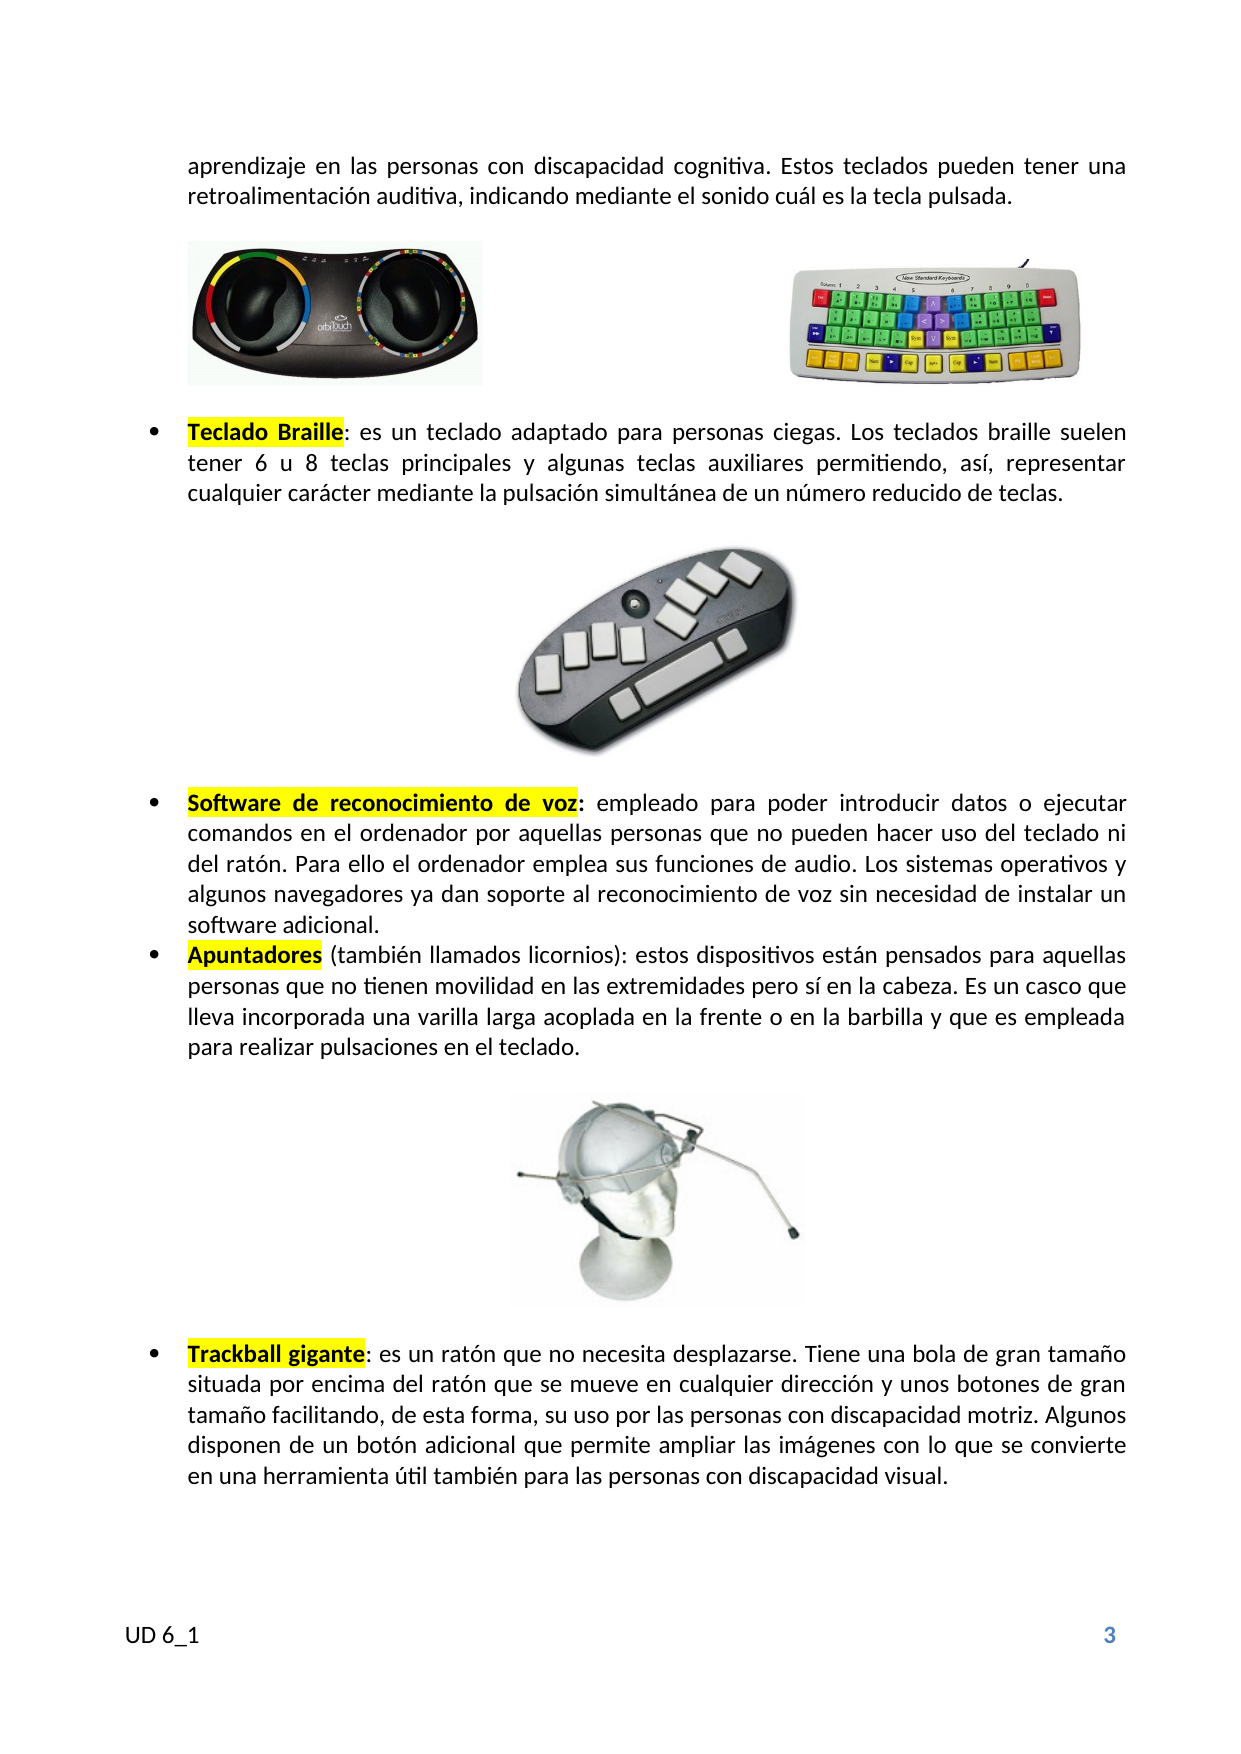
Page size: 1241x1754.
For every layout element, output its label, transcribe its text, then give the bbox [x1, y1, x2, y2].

list Teclado Braille: es un teclado adaptado para personas ciegas. Los teclados braille suelen tener 6 u 8 teclas principales y algunas teclas auxiliares permitiendo, así, representar cualquier carácter mediante la pulsación simultánea de un número reducido de teclas. [150, 417, 1128, 508]
picture [510, 1092, 806, 1308]
picture [510, 538, 806, 757]
picture [187, 241, 483, 386]
list Trackball gigante: es un ratón que no necesita desplazarse. Tiene una bola de gran tamaño situada por encima del ratón que se mueve en cualquier dirección y unos botones de gran tamaño facilitando, de esta forma, su uso por las personas con discapacidad motriz. Algunos disponen de un botón adicional que permite ampliar las imágenes con lo que se convierte en una herramienta útil también para las personas con discapacidad visual. [150, 1338, 1128, 1490]
list Software de reconocimiento de voz: empleado para poder introducir datos o ejecutar comandos en el ordenador por aquellas personas que no pueden hacer uso del teclado ni del ratón. Para ello el ordenador emplea sus funciones de audio. Los sistemas operativos y algunos navegadores ya dan soporte al reconocimiento de voz sin necesidad de instalar un software adicional. [150, 787, 1128, 939]
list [150, 150, 1128, 211]
picture [787, 259, 1083, 386]
list Apuntadores (también llamados licornios): estos dispositivos están pensados para aquellas personas que no tienen movilidad en las extremidades pero sí en la cabeza. Es un casco que lleva incorporada una varilla larga acoplada en la frente o en la barbilla y que es empleada para realizar pulsaciones en el teclado. [150, 939, 1128, 1062]
